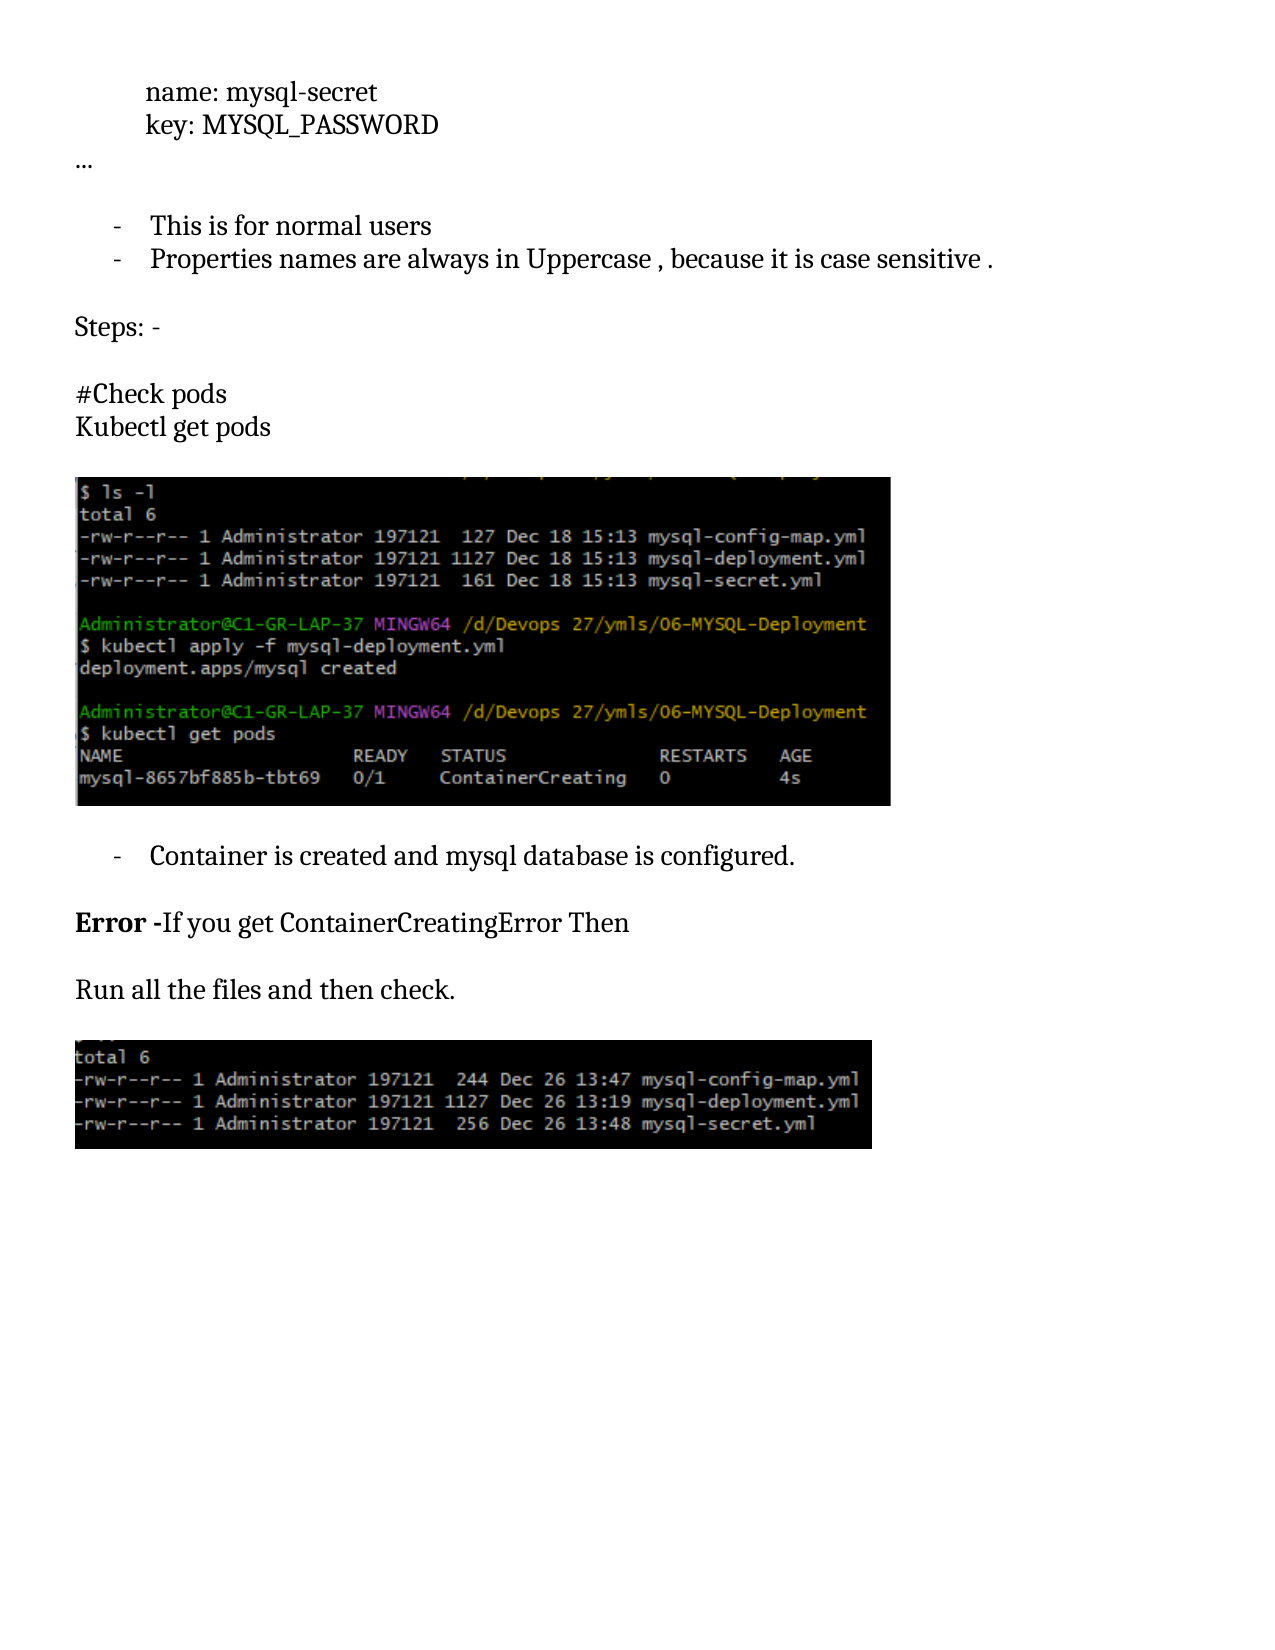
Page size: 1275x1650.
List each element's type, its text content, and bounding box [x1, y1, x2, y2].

list Container is created and mysql database is configured. [112, 839, 1200, 873]
text #Check pods [75, 377, 1200, 410]
text Steps: - [75, 310, 1200, 343]
text name: mysql-secret [75, 75, 1200, 108]
list This is for normal users [112, 209, 1200, 243]
picture [75, 1040, 872, 1149]
text Run all the files and then check. [75, 973, 1200, 1007]
text Error -If you get ContainerCreatingError Then [75, 906, 1200, 940]
list Properties names are always in Uppercase , because it is case sensitive . [112, 243, 1200, 276]
text key: MYSQL_PASSWORD [75, 108, 1200, 142]
text ... [75, 142, 1200, 176]
picture [75, 477, 891, 806]
text Kubectl get pods [75, 410, 1200, 444]
